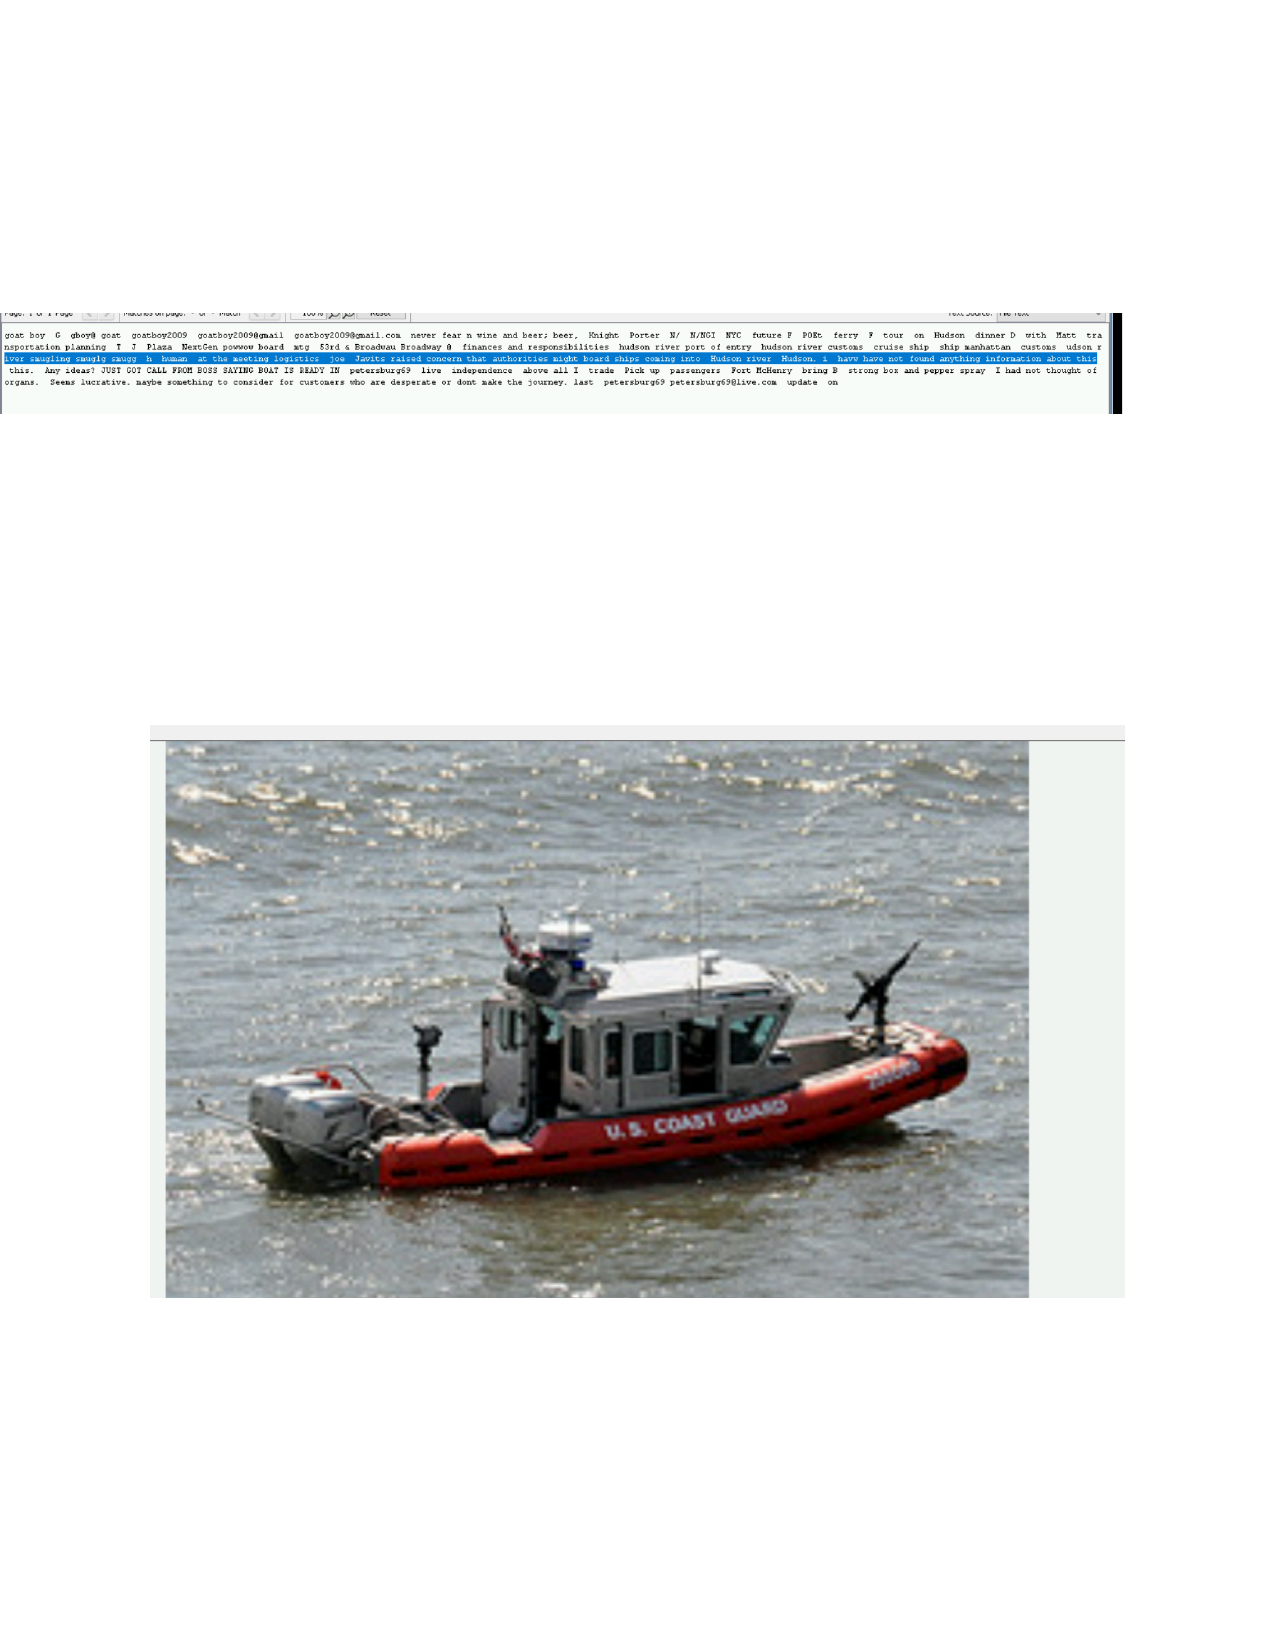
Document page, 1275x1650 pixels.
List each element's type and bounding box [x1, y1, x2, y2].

picture [0, 313, 1121, 414]
picture [150, 725, 1125, 1298]
